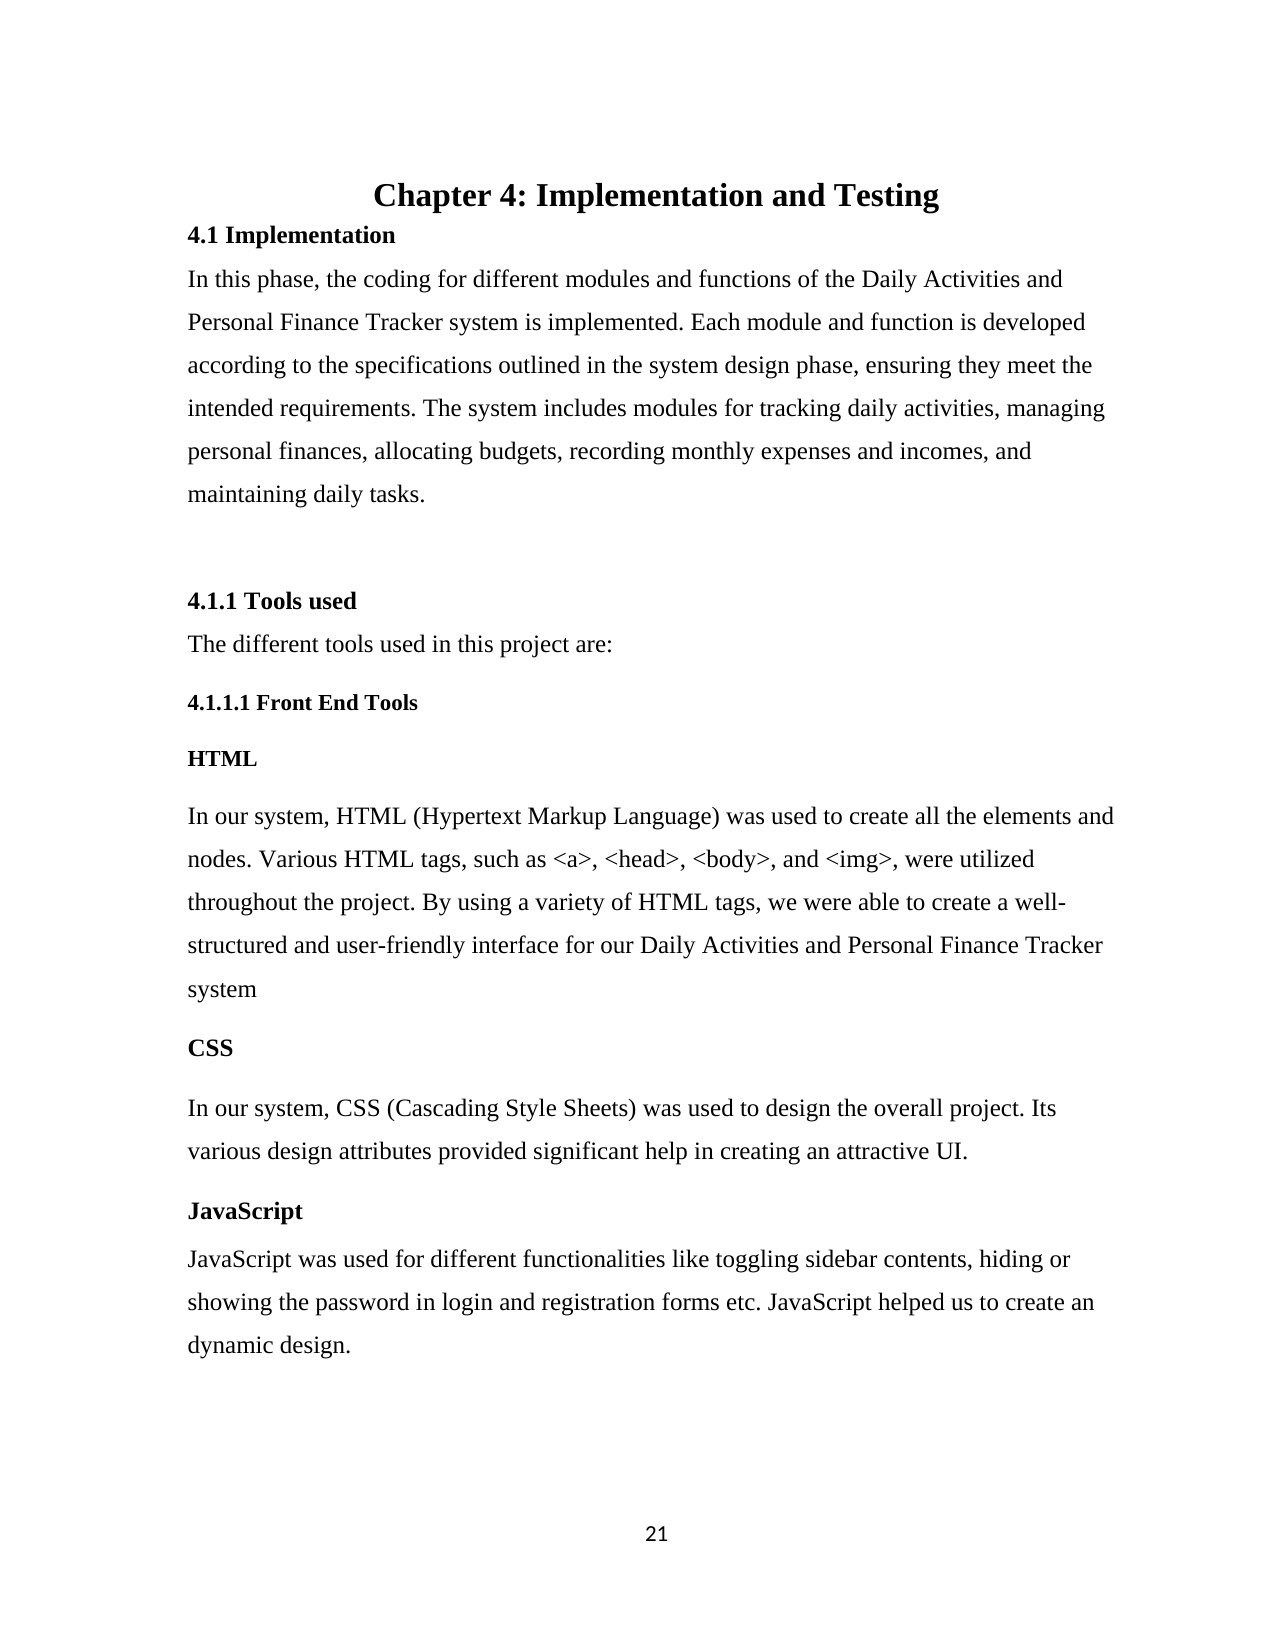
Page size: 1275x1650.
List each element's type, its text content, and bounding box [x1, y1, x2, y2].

text 4.1.1.1 Front End Tools [187, 689, 1125, 715]
subtitle 4.1 Implementation [187, 221, 1125, 249]
text JavaScript was used for different functionalities like toggling sidebar contents, hiding or showing the password in login and registration forms etc. JavaScript helped us to create an dynamic design. [187, 1244, 1125, 1359]
text In our system, HTML (Hypertext Markup Language) was used to create all the elements and nodes. Various HTML tags, such as <a>, <head>, <body>, and <img>, were utilized throughout the project. By using a variety of HTML tags, we were able to create a well-structured and user-friendly interface for our Daily Activities and Personal Finance Tracker system [187, 801, 1125, 1002]
text JavaScript [187, 1196, 1125, 1225]
text In this phase, the coding for different modules and functions of the Daily Activities and Personal Finance Tracker system is implemented. Each module and function is developed according to the specifications outlined in the system design phase, ensuring they meet the intended requirements. The system includes modules for tracking daily activities, managing personal finances, allocating budgets, recording monthly expenses and incomes, and maintaining daily tasks. [187, 264, 1125, 508]
text In our system, CSS (Cascading Style Sheets) was used to design the overall project. Its various design attributes provided significant help in creating an attractive UI. [187, 1093, 1125, 1165]
subtitle 4.1.1 Tools used [187, 586, 1125, 615]
text HTML [187, 745, 1125, 771]
subtitle Chapter 4: Implementation and Testing [187, 175, 1125, 213]
text CSS [187, 1033, 1125, 1062]
text The different tools used in this project are: [187, 629, 1125, 658]
